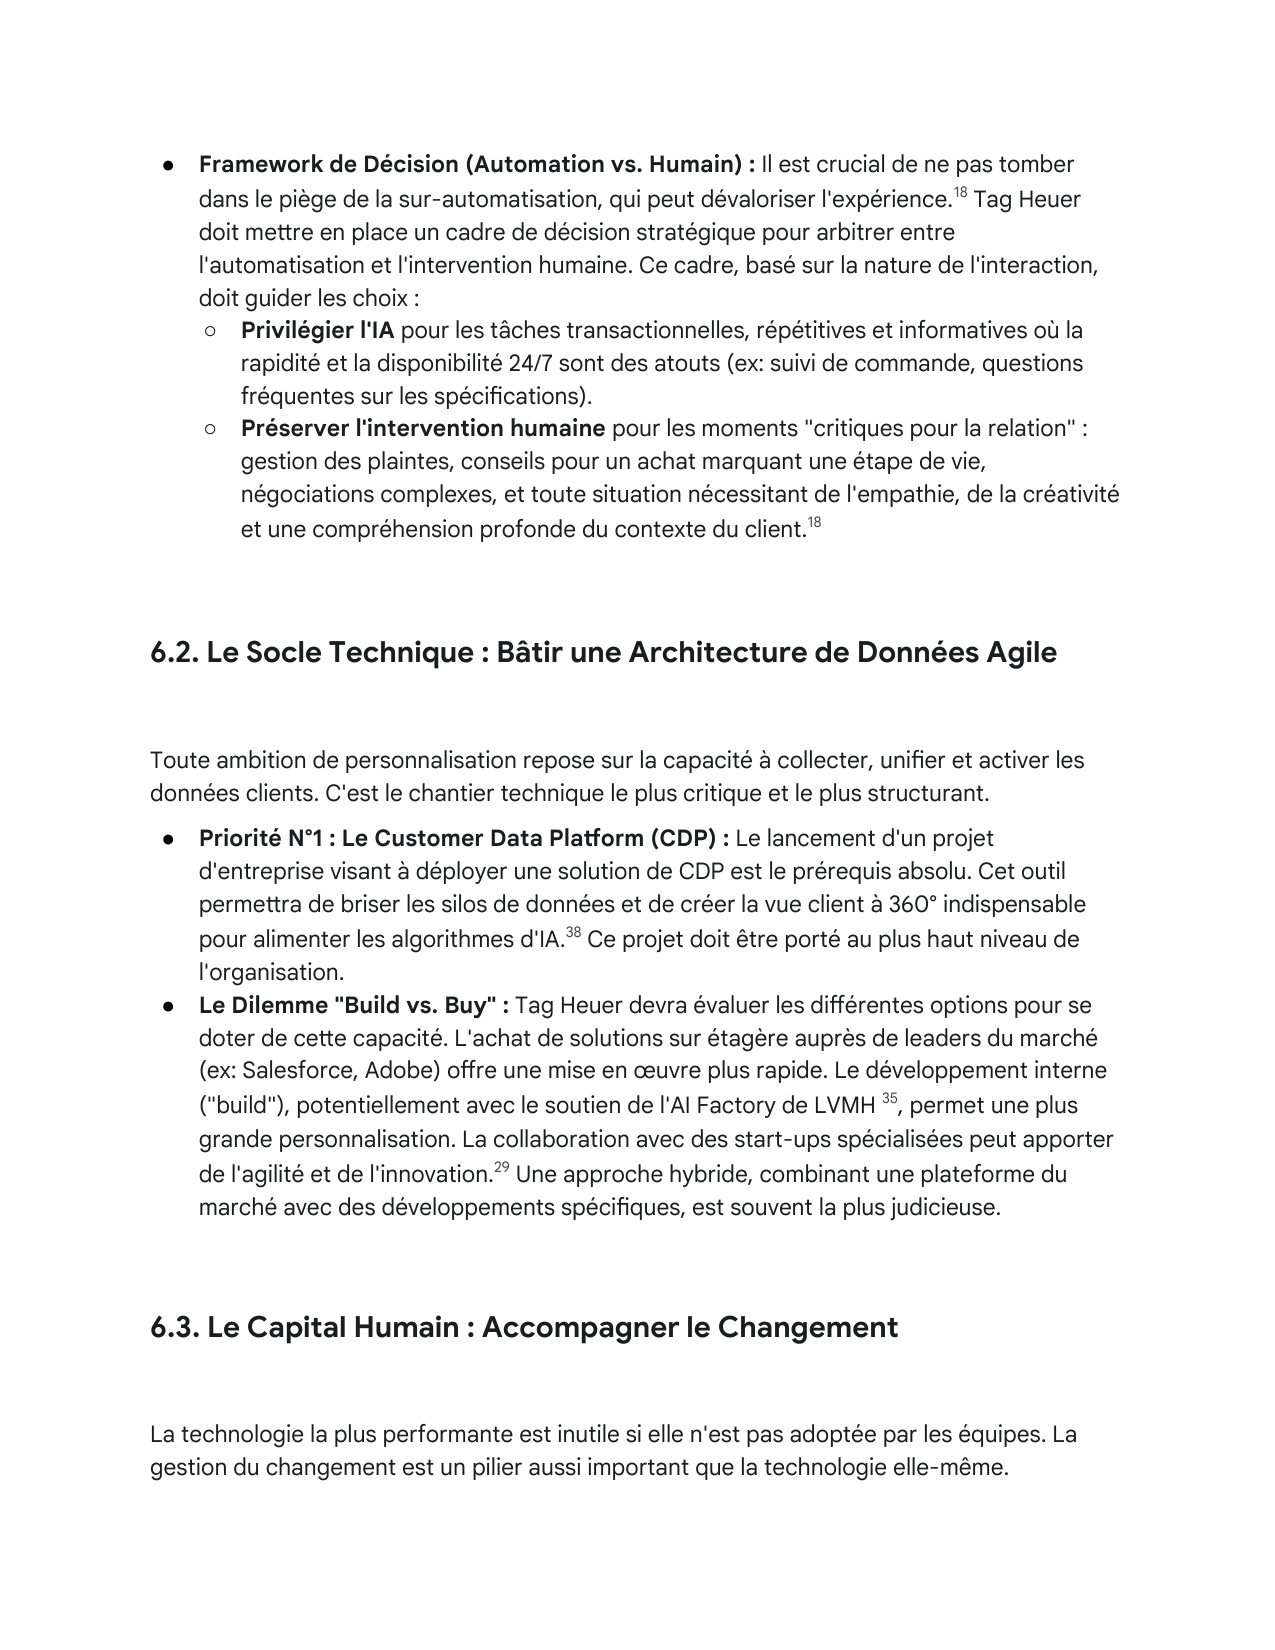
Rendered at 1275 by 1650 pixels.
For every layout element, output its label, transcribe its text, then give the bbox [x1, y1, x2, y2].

list Priorité N°1 : Le Customer Data Platform (CDP) : Le lancement d'un projet d'entreprise visant à déployer une solution de CDP est le prérequis absolu. Cet outil permettra de briser les silos de données et de créer la vue client à 360° indispensable pour alimenter les algorithmes d'IA.38 Ce projet doit être porté au plus haut niveau de l'organisation. [161, 824, 1125, 987]
list Framework de Décision (Automation vs. Humain) : Il est crucial de ne pas tomber dans le piège de la sur-automatisation, qui peut dévaloriser l'expérience.18 Tag Heuer doit mettre en place un cadre de décision stratégique pour arbitrer entre l'automatisation et l'intervention humaine. Ce cadre, basé sur la nature de l'interaction, doit guider les choix : [161, 150, 1125, 313]
list Le Dilemme "Build vs. Buy" : Tag Heuer devra évaluer les différentes options pour se doter de cette capacité. L'achat de solutions sur étagère auprès de leaders du marché (ex: Salesforce, Adobe) offre une mise en œuvre plus rapide. Le développement interne ("build"), potentiellement avec le soutien de l'AI Factory de LVMH 35, permet une plus grande personnalisation. La collaboration avec des start-ups spécialisées peut apporter de l'agilité et de l'innovation.29 Une approche hybride, combinant une plateforme du marché avec des développements spécifiques, est souvent la plus judicieuse. [161, 991, 1125, 1222]
list Préserver l'intervention humaine pour les moments "critiques pour la relation" : gestion des plaintes, conseils pour un achat marquant une étape de vie, négociations complexes, et toute situation nécessitant de l'empathie, de la créativité et une compréhension profonde du contexte du client.18 [203, 415, 1125, 544]
text Toute ambition de personnalisation repose sur la capacité à collecter, unifier et activer les données clients. C'est le chantier technique le plus critique et le plus structurant. [150, 747, 1125, 808]
text La technologie la plus performante est inutile si elle n'est pas adoptée par les équipes. La gestion du changement est un pilier aussi important que la technologie elle-même. [150, 1421, 1125, 1482]
list Privilégier l'IA pour les tâches transactionnelles, répétitives et informatives où la rapidité et la disponibilité 24/7 sont des atouts (ex: suivi de commande, questions fréquentes sur les spécifications). [203, 317, 1125, 411]
subtitle 6.2. Le Socle Technique : Bâtir une Architecture de Données Agile [150, 635, 1125, 671]
subtitle 6.3. Le Capital Humain : Accompagner le Changement [150, 1309, 1125, 1345]
